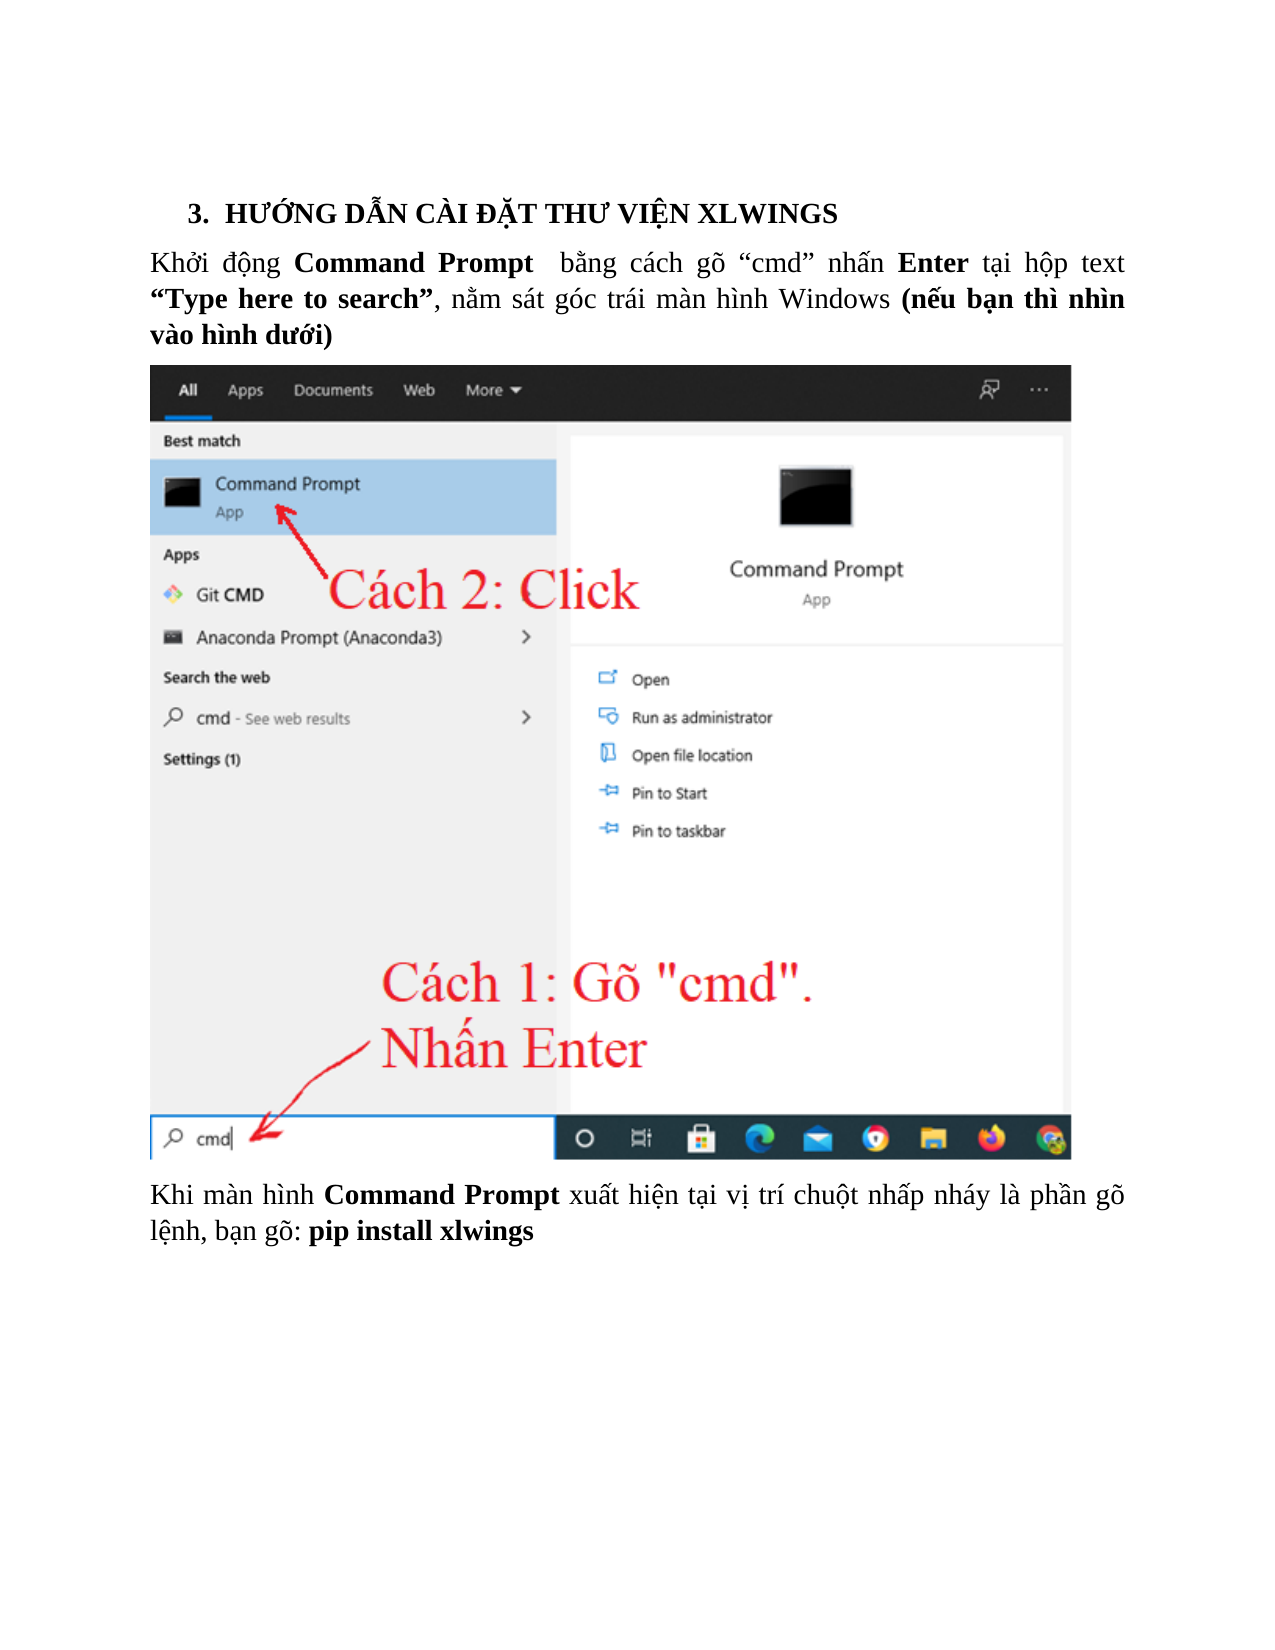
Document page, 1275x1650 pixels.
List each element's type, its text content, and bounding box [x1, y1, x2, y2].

text Khi màn hình Command Prompt xuất hiện tại vị trí chuột nhấp nháy là phần gõ lệnh, bạn gõ: pip install xlwings [150, 1177, 1125, 1247]
list HƯỚNG DẪN CÀI ĐẶT THƯ VIỆN XLWINGS [187, 196, 1125, 229]
picture [150, 365, 1073, 1163]
text Khởi động Command Prompt bằng cách gõ “cmd” nhấn Enter tại hộp text “Type here to search”, nằm sát góc trái màn hình Windows (nếu bạn thì nhìn vào hình dưới) [150, 245, 1125, 351]
